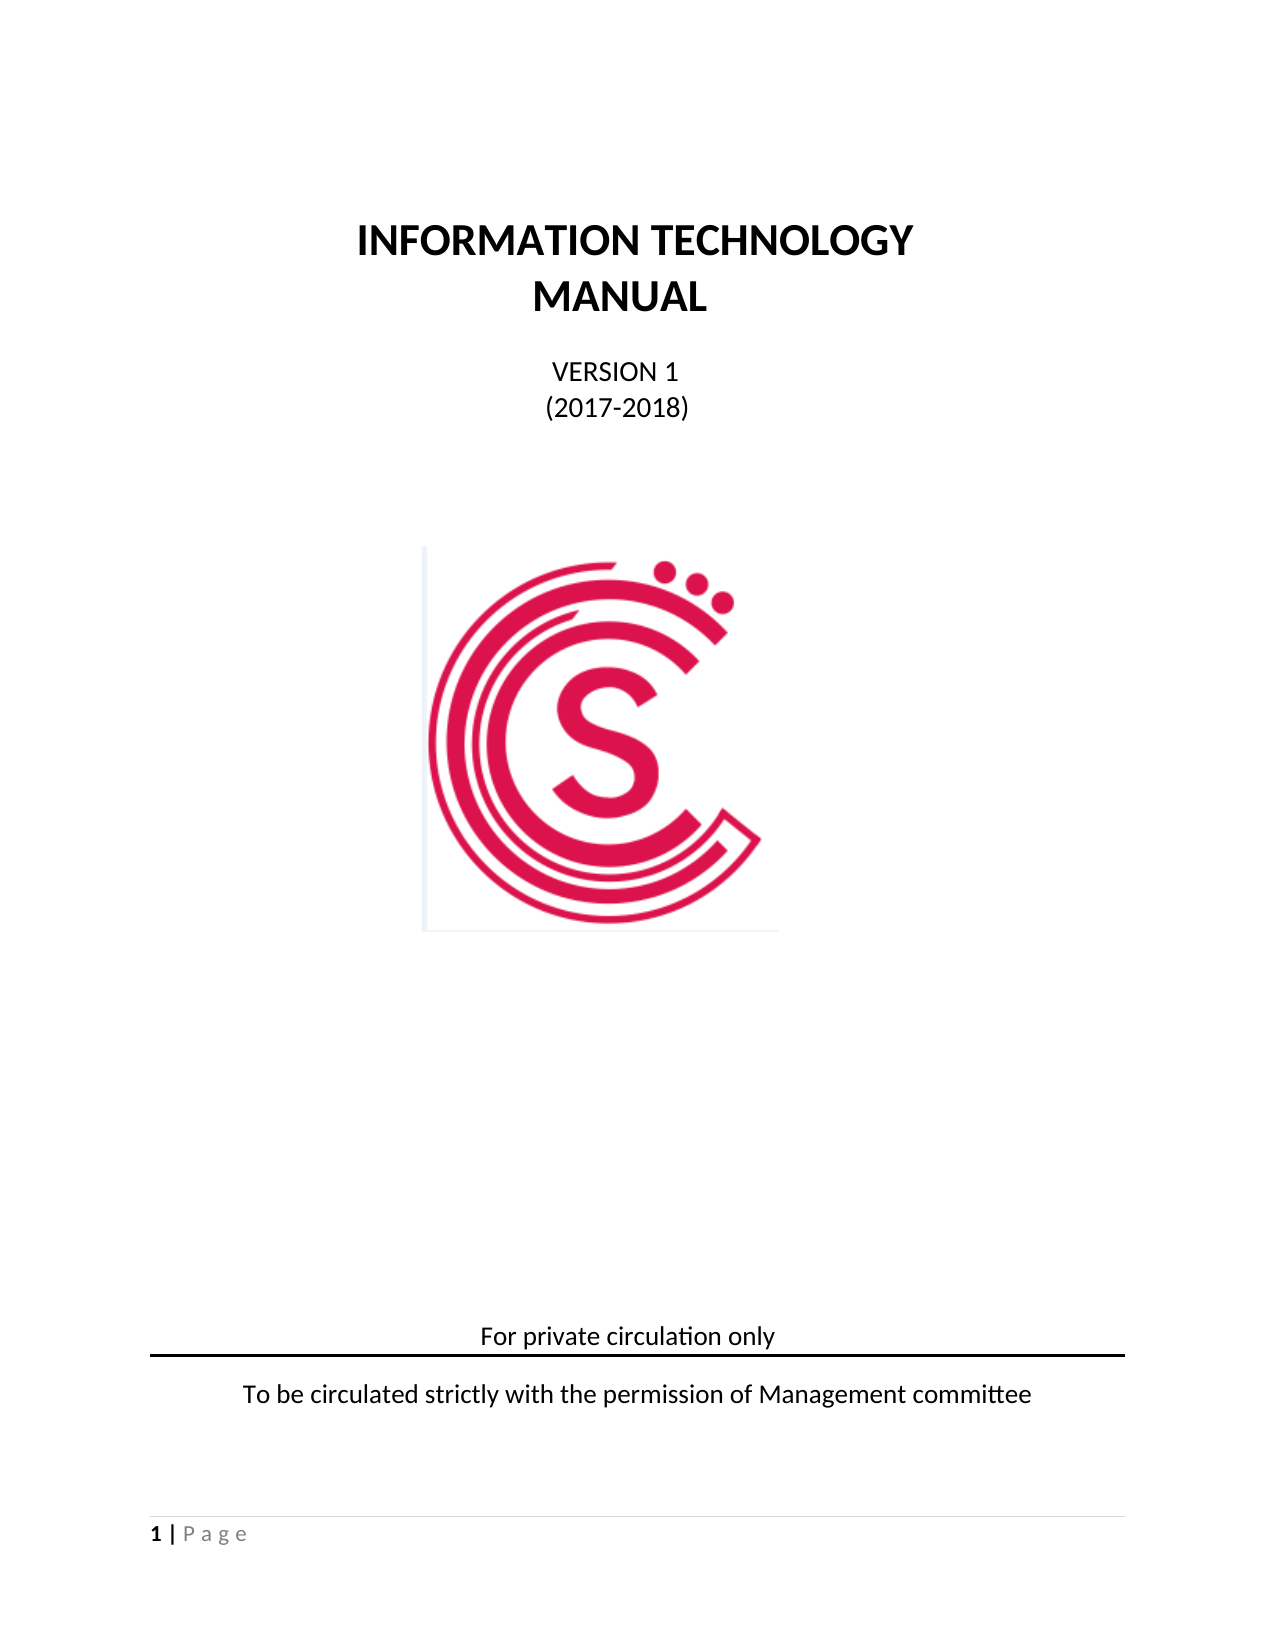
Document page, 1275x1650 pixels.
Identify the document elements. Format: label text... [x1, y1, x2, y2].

picture [421, 546, 778, 932]
text INFORMATION TECHNOLOGY [150, 211, 1125, 267]
text To be circulated strictly with the permission of Management committee [150, 1377, 1125, 1410]
text For private circulation only [150, 1319, 1125, 1354]
text (2017-2018) [150, 389, 1125, 425]
text MANUAL [150, 267, 1125, 323]
text VERSION 1 [150, 353, 1125, 389]
